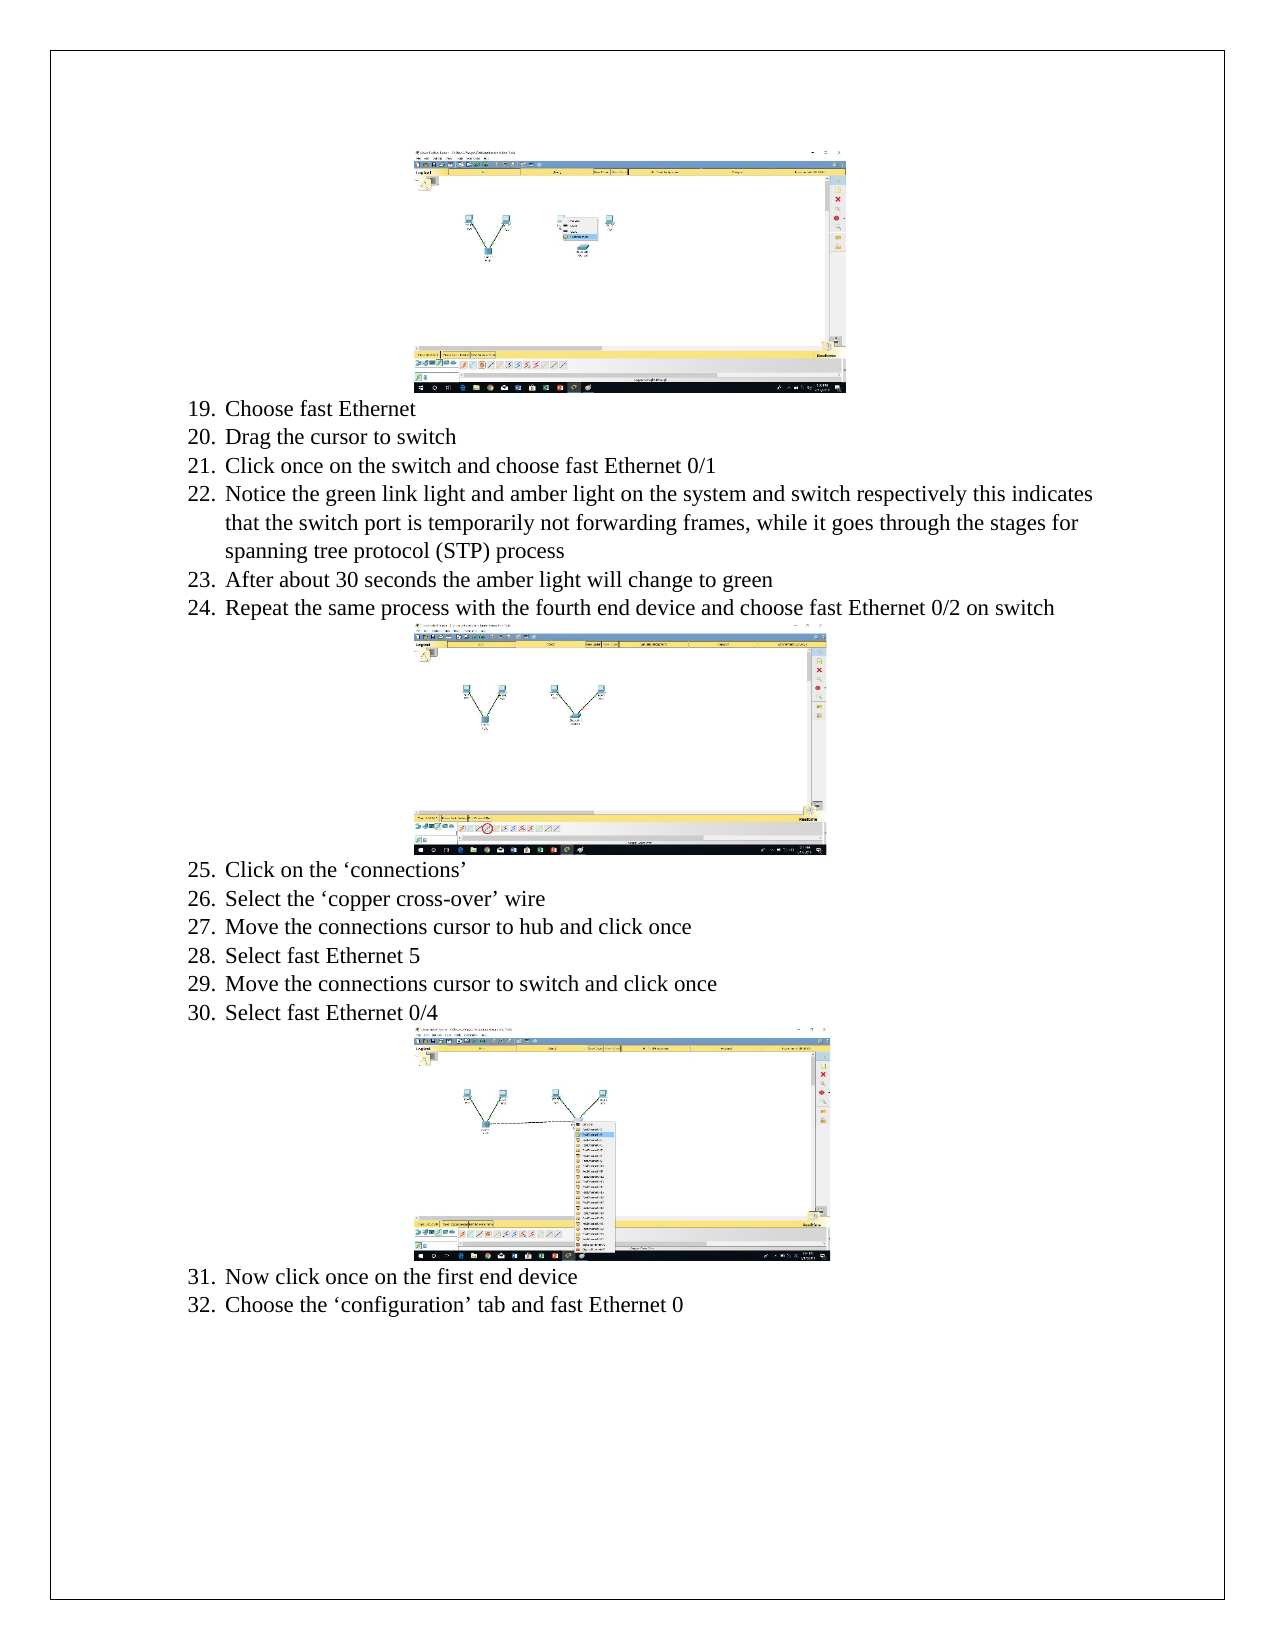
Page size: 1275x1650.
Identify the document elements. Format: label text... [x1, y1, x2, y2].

picture [414, 1027, 831, 1261]
list Drag the cursor to switch [187, 423, 1125, 450]
list Select fast Ethernet 0/4 [187, 998, 1125, 1025]
list Now click once on the first end device [187, 1263, 1125, 1289]
list Move the connections cursor to hub and click once [187, 913, 1125, 939]
list Choose the ‘configuration’ tab and fast Ethernet 0 [187, 1292, 1125, 1318]
list Select the ‘copper cross-over’ wire [187, 885, 1125, 911]
list Repeat the same process with the fourth end device and choose fast Ethernet 0/2 on switch [187, 594, 1125, 620]
list Notice the green link light and amber light on the system and switch respectively this indicates that the switch port is temporarily not forwarding frames, while it goes through the stages for spanning tree protocol (STP) process [187, 480, 1125, 563]
list Select fast Ethernet 5 [187, 942, 1125, 968]
list Click on the ‘connections’ [187, 856, 1125, 883]
picture [414, 150, 846, 393]
list After about 30 seconds the amber light will change to green [187, 566, 1125, 592]
list Choose fast Ethernet [187, 395, 1125, 421]
picture [414, 622, 827, 855]
list Move the connections cursor to switch and click once [187, 970, 1125, 996]
list Click once on the switch and choose fast Ethernet 0/1 [187, 452, 1125, 478]
